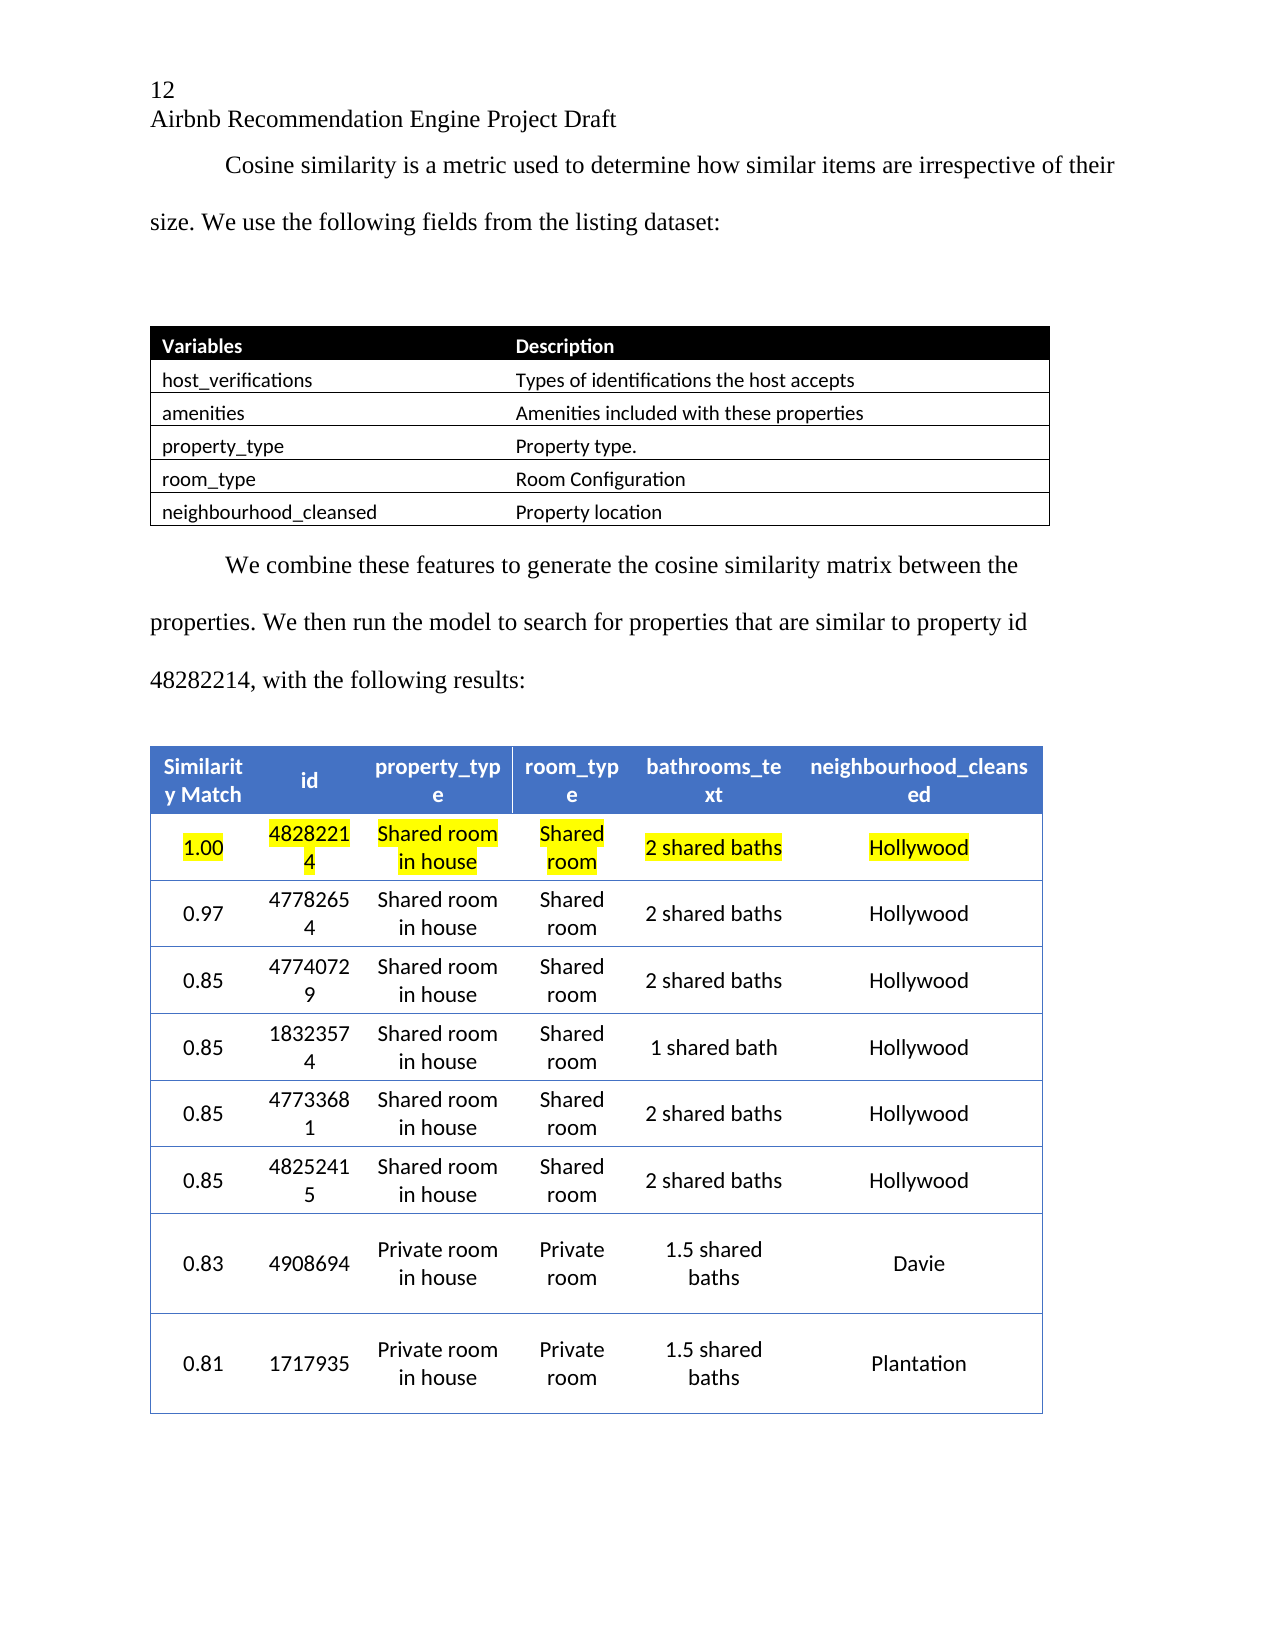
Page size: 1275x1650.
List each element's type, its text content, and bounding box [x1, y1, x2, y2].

table_cell Shared room in house [363, 947, 512, 1013]
table_cell host_verifications [151, 360, 504, 392]
table_header id [256, 747, 363, 813]
table_cell Property type. [504, 426, 1049, 458]
table_cell Shared room [513, 1014, 632, 1079]
table_header neighbourhood_cleansed [796, 747, 1042, 813]
table_header bathrooms_text [632, 747, 796, 813]
table_cell 47782654 [256, 881, 363, 946]
table_cell Plantation [796, 1314, 1042, 1413]
table_cell Hollywood [796, 1081, 1042, 1146]
table_cell Shared room [513, 814, 632, 879]
table_cell 1 shared bath [632, 1014, 796, 1079]
table_cell Davie [796, 1214, 1042, 1313]
table_cell 48252415 [256, 1147, 363, 1213]
table_cell amenities [151, 393, 504, 425]
table_cell Hollywood [796, 814, 1042, 879]
table_cell 4908694 [256, 1214, 363, 1313]
table_cell 0.97 [151, 881, 256, 946]
table_cell Shared room in house [363, 814, 512, 879]
table_cell 0.85 [151, 1147, 256, 1213]
table_cell Shared room [513, 947, 632, 1013]
text We combine these features to generate the cosine similarity matrix between the properties. We then run the model to search for properties that are similar to property id 48282214, with the following results: [150, 550, 1125, 693]
table_cell 0.83 [151, 1214, 256, 1313]
table_cell neighbourhood_cleansed [151, 493, 504, 525]
table_cell 2 shared baths [632, 1081, 796, 1146]
table_header Similarity Match [151, 747, 256, 813]
table_header room_type [513, 747, 632, 813]
table_cell 47740729 [256, 947, 363, 1013]
table_cell 2 shared baths [632, 1147, 796, 1213]
table_cell Shared room in house [363, 1147, 512, 1213]
table_cell Shared room in house [363, 1081, 512, 1146]
table_cell 2 shared baths [632, 947, 796, 1013]
table_cell 47733681 [256, 1081, 363, 1146]
table_cell Hollywood [796, 947, 1042, 1013]
table_cell 0.85 [151, 1014, 256, 1079]
table_header Description [504, 327, 1049, 359]
table_cell 0.85 [151, 947, 256, 1013]
table_cell Shared room [513, 1081, 632, 1146]
table_cell Shared room in house [363, 881, 512, 946]
table_cell Private room [513, 1314, 632, 1413]
table_cell property_type [151, 426, 504, 458]
table_header Variables [151, 327, 504, 359]
table_cell 1.00 [151, 814, 256, 879]
table_cell Property location [504, 493, 1049, 525]
table_cell 0.85 [151, 1081, 256, 1146]
table_cell Hollywood [796, 1014, 1042, 1079]
table_cell Amenities included with these properties [504, 393, 1049, 425]
table_cell 1.5 shared baths [632, 1214, 796, 1313]
table_cell 2 shared baths [632, 814, 796, 879]
table_cell 48282214 [256, 814, 363, 879]
table_cell Shared room [513, 1147, 632, 1213]
text Cosine similarity is a metric used to determine how similar items are irrespective of their size. We use the following fields from the listing dataset: [150, 150, 1125, 236]
table_cell room_type [151, 460, 504, 492]
table_cell 1717935 [256, 1314, 363, 1413]
table_cell Room Configuration [504, 460, 1049, 492]
table_cell 2 shared baths [632, 881, 796, 946]
table_cell Hollywood [796, 1147, 1042, 1213]
table_cell 1.5 shared baths [632, 1314, 796, 1413]
table_cell Private room in house [363, 1314, 512, 1413]
table_cell Private room [513, 1214, 632, 1313]
table_cell Hollywood [796, 881, 1042, 946]
table_cell Shared room [513, 881, 632, 946]
table_header property_type [363, 747, 512, 813]
table_cell 18323574 [256, 1014, 363, 1079]
table_cell Private room in house [363, 1214, 512, 1313]
table_cell Shared room in house [363, 1014, 512, 1079]
table_cell Types of identifications the host accepts [504, 360, 1049, 392]
table_cell 0.81 [151, 1314, 256, 1413]
